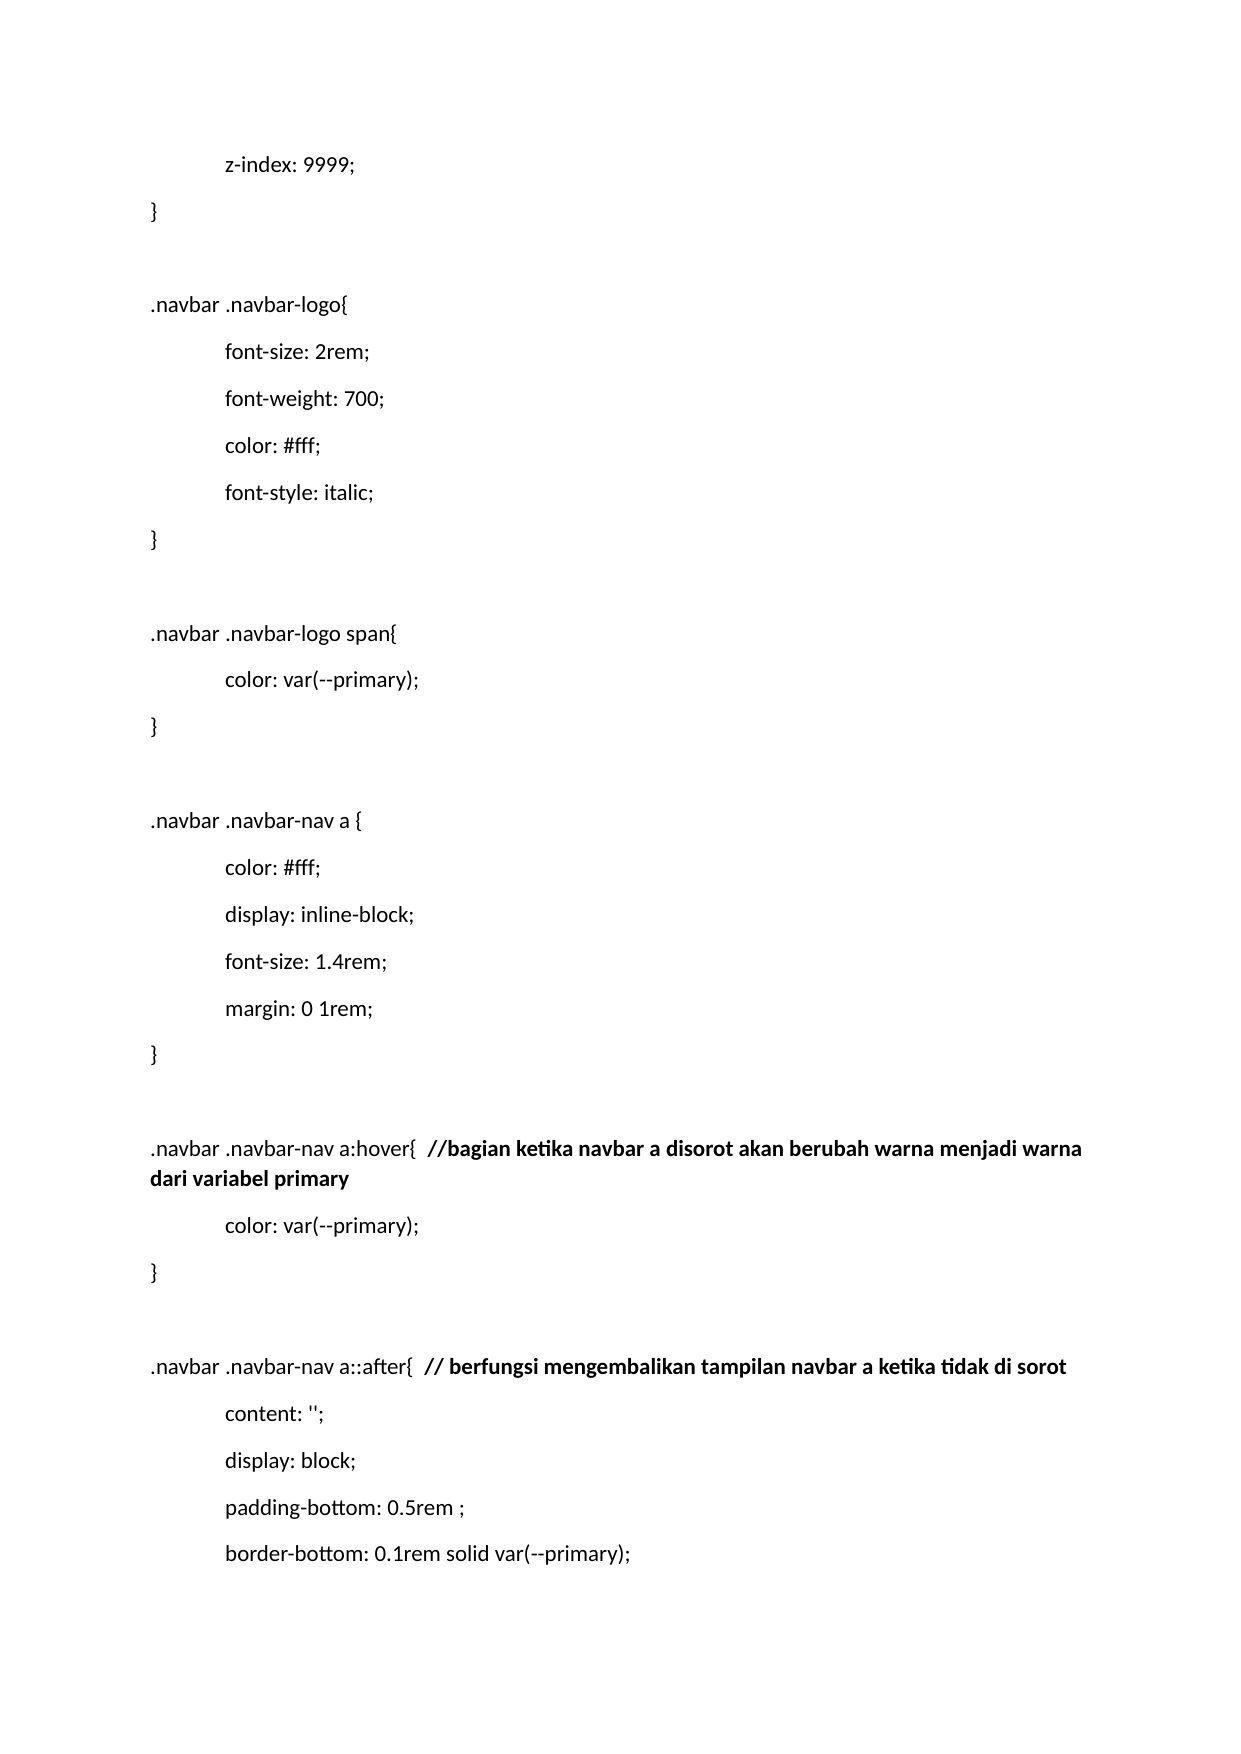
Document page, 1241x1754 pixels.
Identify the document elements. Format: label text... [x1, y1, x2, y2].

text font-size: 1.4rem; [150, 947, 1090, 975]
text } [150, 1041, 1090, 1069]
text display: inline-block; [150, 900, 1090, 928]
text color: #fff; [150, 853, 1090, 881]
text color: var(--primary); [150, 666, 1090, 694]
text } [150, 197, 1090, 225]
text } [150, 712, 1090, 741]
text color: #fff; [150, 431, 1090, 459]
text padding-bottom: 0.5rem ; [150, 1493, 1090, 1521]
text .navbar .navbar-logo span{ [150, 619, 1090, 647]
text margin: 0 1rem; [150, 994, 1090, 1022]
text .navbar .navbar-nav a:hover{ //bagian ketika navbar a disorot akan berubah warna menjadi warna dari variabel primary [150, 1134, 1090, 1193]
text font-weight: 700; [150, 384, 1090, 412]
text color: var(--primary); [150, 1211, 1090, 1239]
text font-size: 2rem; [150, 337, 1090, 366]
text content: ''; [150, 1399, 1090, 1427]
text display: block; [150, 1446, 1090, 1474]
text } [150, 1258, 1090, 1286]
text .navbar .navbar-logo{ [150, 291, 1090, 319]
text .navbar .navbar-nav a::after{ // berfungsi mengembalikan tampilan navbar a ketika tidak di sorot [150, 1352, 1090, 1380]
text .navbar .navbar-nav a { [150, 806, 1090, 834]
text } [150, 525, 1090, 553]
text z-index: 9999; [150, 150, 1090, 178]
text border-bottom: 0.1rem solid var(--primary); [150, 1539, 1090, 1568]
text font-style: italic; [150, 478, 1090, 506]
